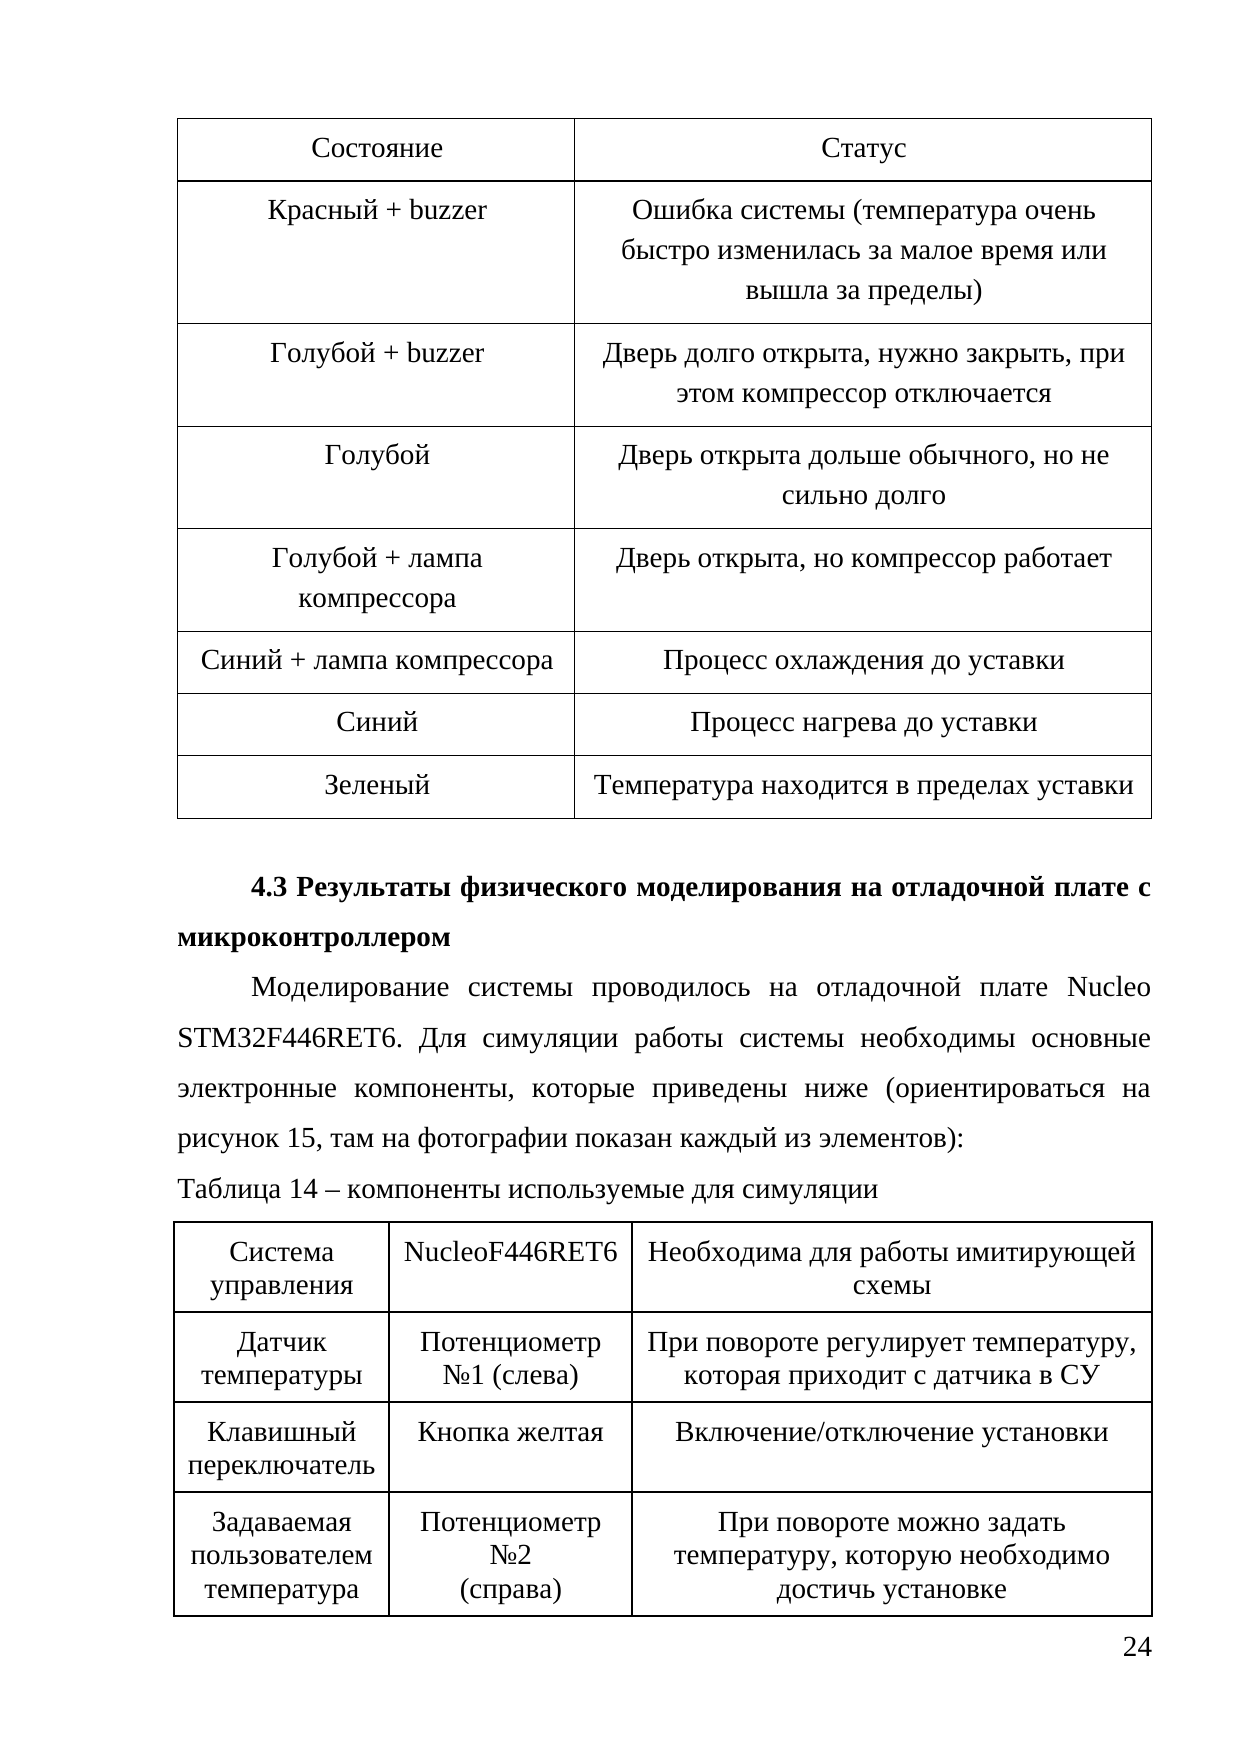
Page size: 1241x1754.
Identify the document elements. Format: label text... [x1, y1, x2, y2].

subtitle 4.3 Результаты физического моделирования на отладочной плате с микроконтроллером [177, 869, 1152, 953]
table_cell Красный + buzzer [178, 182, 574, 323]
table_cell Ошибка системы (температура очень быстро изменилась за малое время или вышла за пределы) [575, 182, 1151, 323]
table_cell Кнопка желтая [390, 1403, 631, 1491]
text Таблица 14 – компоненты используемые для симуляции [177, 1171, 1152, 1204]
table_cell При повороте можно задать температуру, которую необходимо достичь установке [633, 1493, 1151, 1615]
table_cell Синий [178, 694, 574, 755]
text Моделирование системы проводилось на отладочной плате Nucleo STM32F446RET6. Для симуляции работы системы необходимы основные электронные компоненты, которые приведены ниже (ориентироваться на рисунок 15, там на фотографии показан каждый из элементов): [177, 969, 1152, 1154]
table_cell Голубой + лампа компрессора [178, 529, 574, 631]
table_cell Процесс нагрева до уставки [575, 694, 1151, 755]
table_header Система управления [175, 1223, 388, 1311]
table_cell Датчик температуры [175, 1313, 388, 1401]
table_cell Дверь долго открыта, нужно закрыть, при этом компрессор отключается [575, 324, 1151, 426]
table_cell Синий + лампа компрессора [178, 632, 574, 693]
table_header Статус [575, 119, 1151, 180]
table_cell Дверь открыта дольше обычного, но не сильно долго [575, 427, 1151, 528]
table_cell Клавишный переключатель [175, 1403, 388, 1491]
table_cell Дверь открыта, но компрессор работает [575, 529, 1151, 631]
table_header NucleoF446RET6 [390, 1223, 631, 1311]
table_cell Температура находится в пределах уставки [575, 756, 1151, 817]
table_cell Потенциометр №2 (справа) [390, 1493, 631, 1615]
table_header Необходима для работы имитирующей схемы [633, 1223, 1151, 1311]
table_cell Включение/отключение установки [633, 1403, 1151, 1491]
table_cell Голубой + buzzer [178, 324, 574, 426]
table_cell Задаваемая пользователем температура [175, 1493, 388, 1615]
table_cell Процесс охлаждения до уставки [575, 632, 1151, 693]
table_cell Голубой [178, 427, 574, 528]
table_cell Зеленый [178, 756, 574, 817]
table_cell Потенциометр №1 (слева) [390, 1313, 631, 1401]
table_cell При повороте регулирует температуру, которая приходит с датчика в СУ [633, 1313, 1151, 1401]
table_header Состояние [178, 119, 574, 180]
